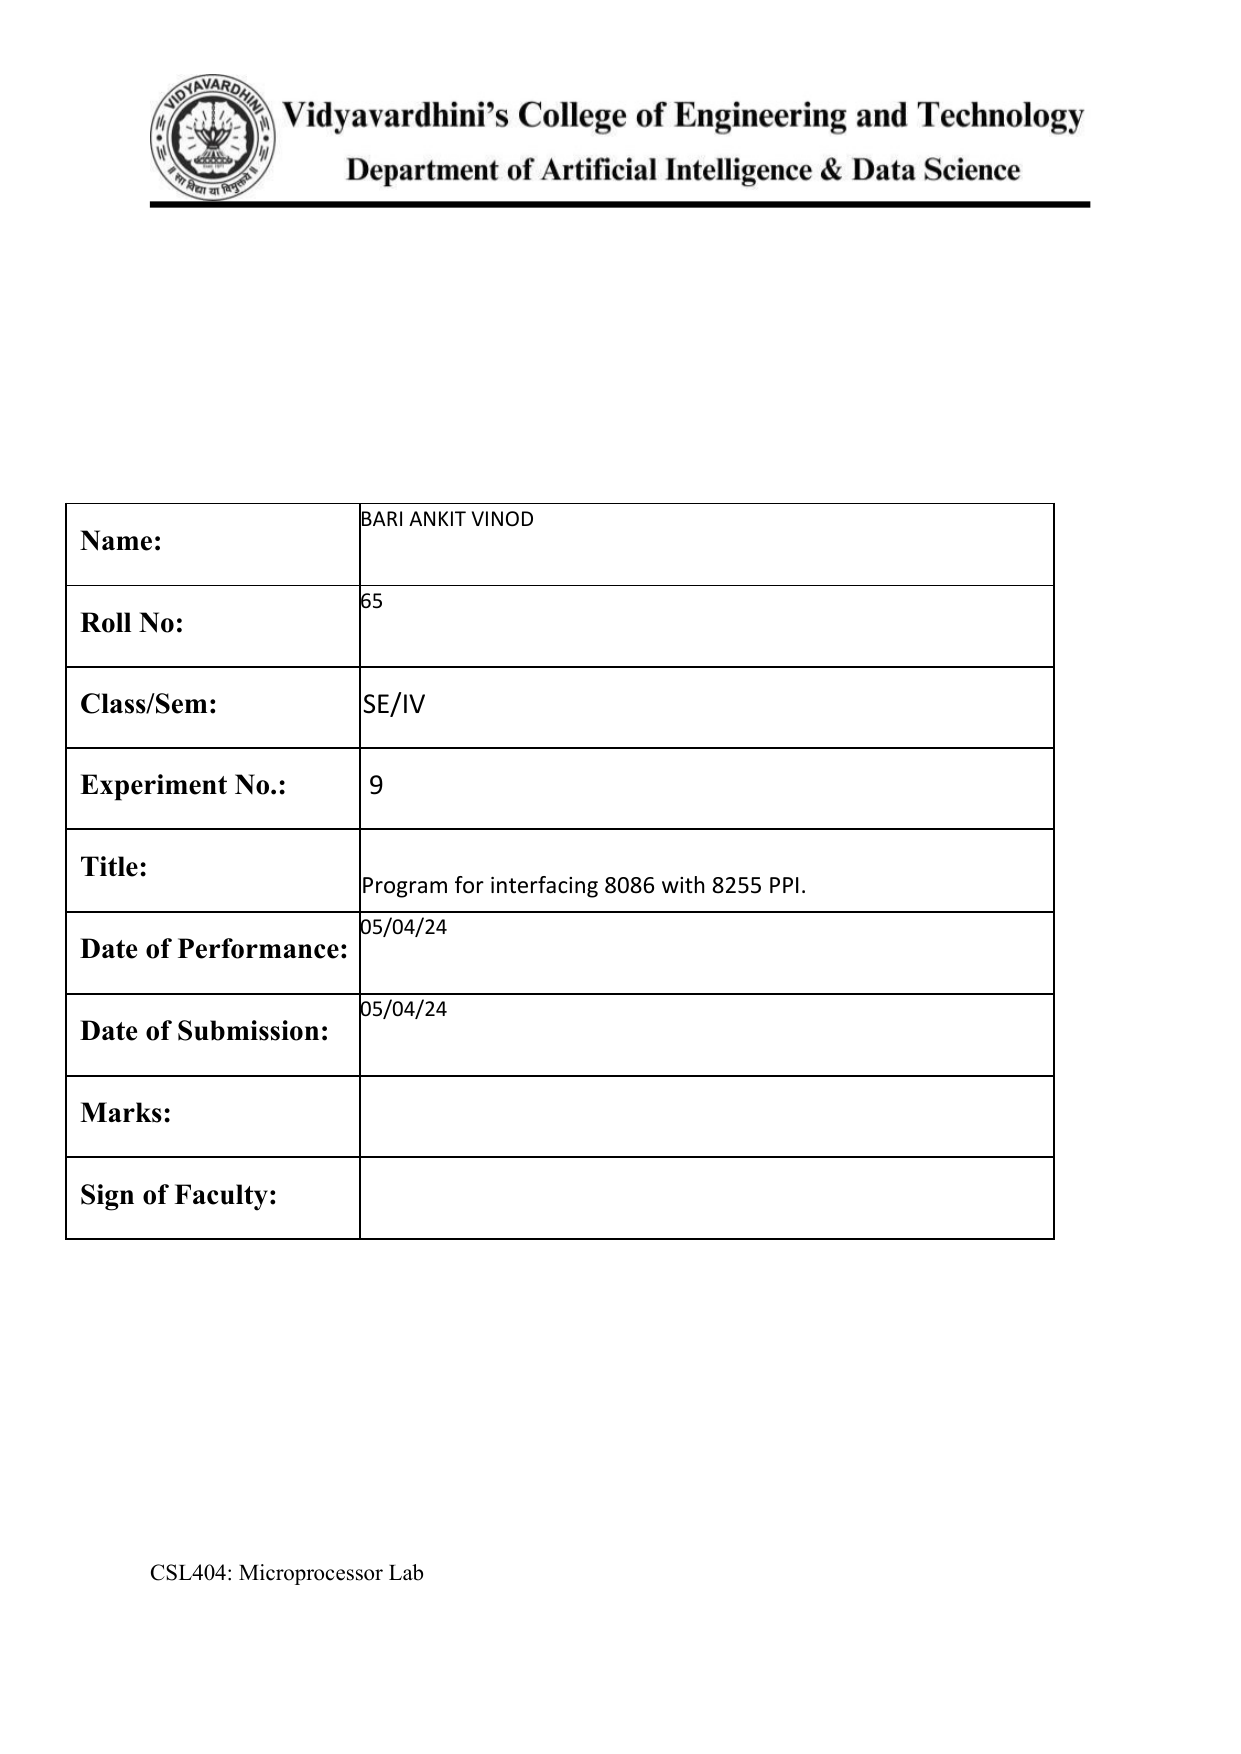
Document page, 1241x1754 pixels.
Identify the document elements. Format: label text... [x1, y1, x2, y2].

table_cell Class/Sem: [67, 668, 359, 747]
table_cell Sign of Faculty: [67, 1158, 359, 1238]
table_cell [361, 1077, 1053, 1156]
table_header BARI ANKIT VINOD [361, 504, 1053, 584]
table_header Name: [67, 504, 359, 584]
table_cell Title: [67, 830, 359, 911]
table_cell 9 [361, 749, 1053, 828]
table_cell SE/IV [361, 668, 1053, 747]
table_cell 05/04/24 [361, 995, 1053, 1075]
table_cell Program for interfacing 8086 with 8255 PPI. [361, 830, 1053, 911]
table_cell Marks: [67, 1077, 359, 1156]
table_cell Date of Performance: [67, 913, 359, 993]
table_cell [361, 1158, 1053, 1238]
table_cell 65 [361, 586, 1053, 666]
table_cell Date of Submission: [67, 995, 359, 1075]
table_cell 05/04/24 [361, 913, 1053, 993]
text CSL404: Microprocessor Lab [150, 1559, 1154, 1586]
table_cell Roll No: [67, 586, 359, 666]
picture [150, 74, 1091, 201]
table_cell Experiment No.: [67, 749, 359, 828]
